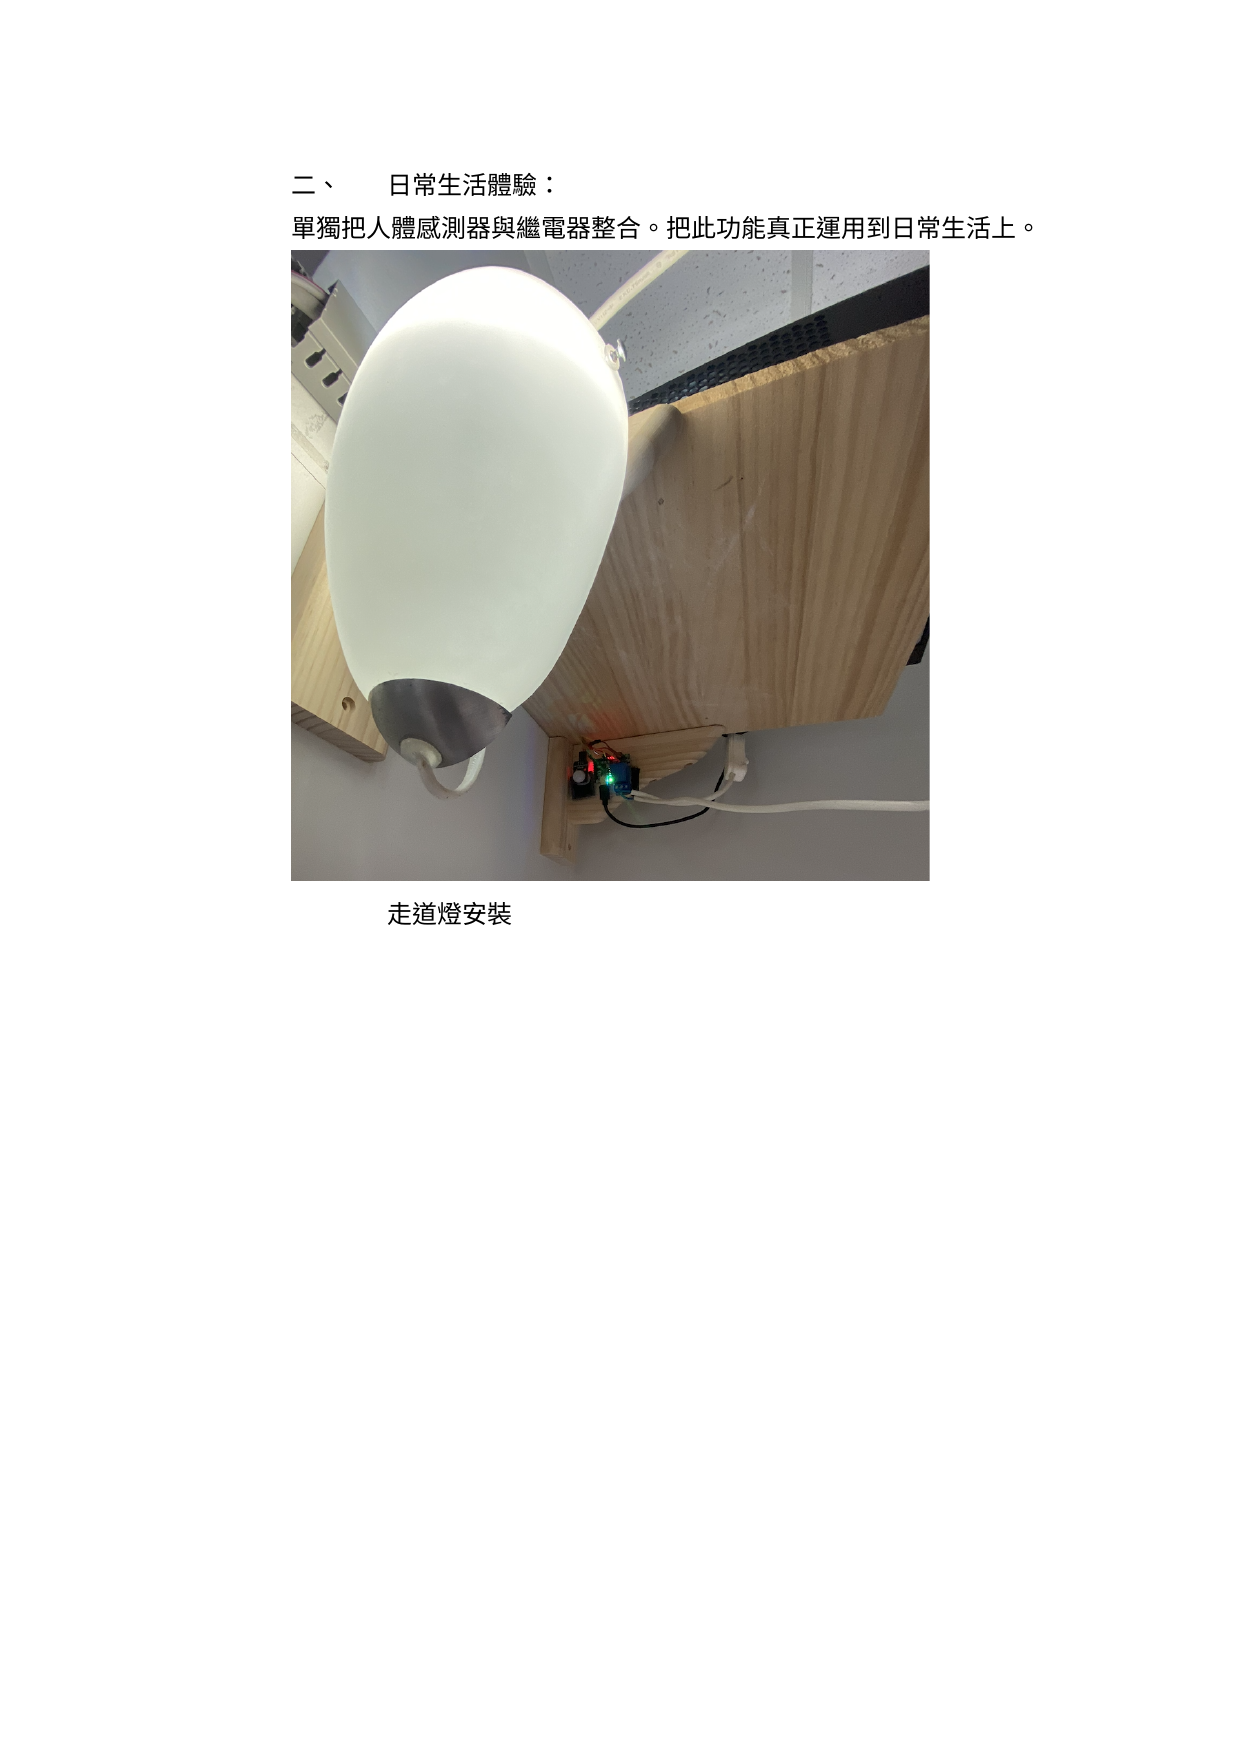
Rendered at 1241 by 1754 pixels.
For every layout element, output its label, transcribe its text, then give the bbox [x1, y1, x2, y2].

text 走道燈安裝 [291, 894, 1053, 932]
list 日常生活體驗： [291, 164, 1053, 202]
text 單獨把人體感測器與繼電器整合。把此功能真正運用到日常生活上。 [291, 207, 1053, 245]
picture [291, 250, 930, 881]
